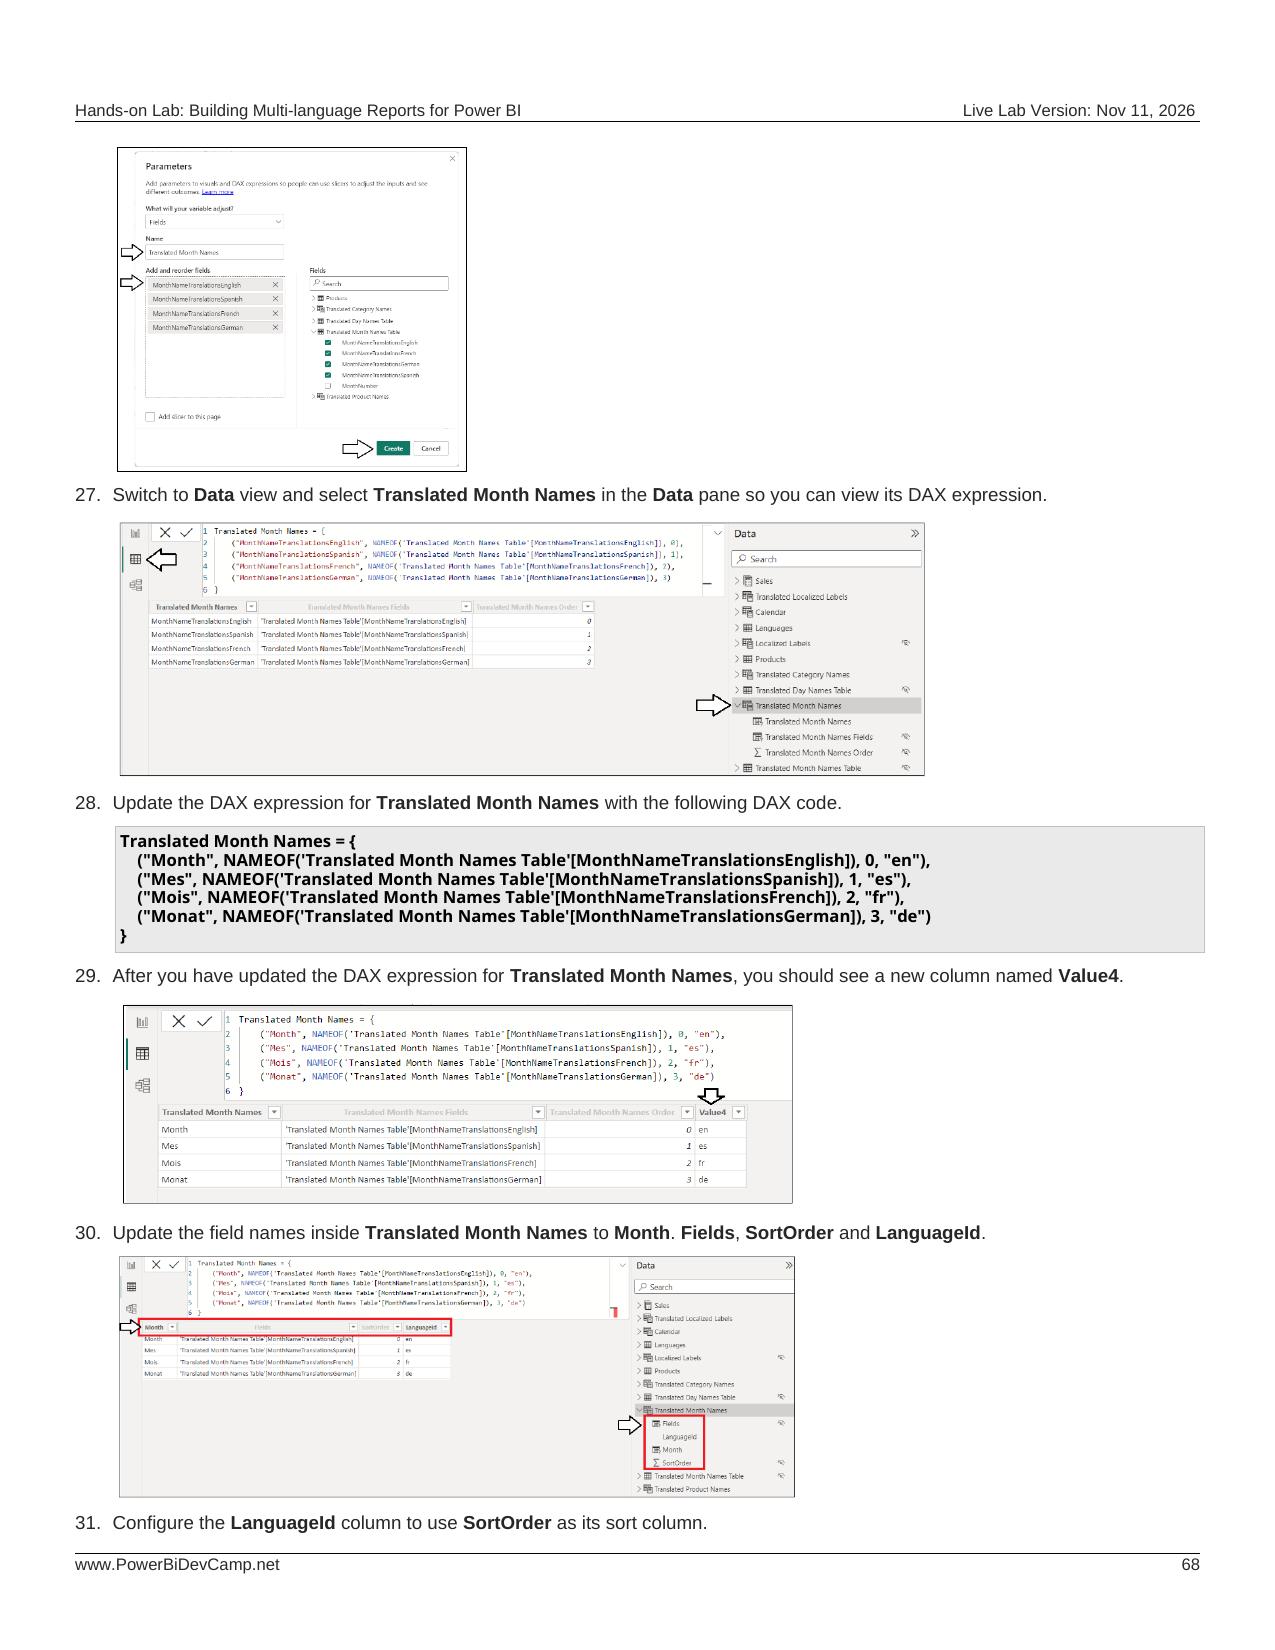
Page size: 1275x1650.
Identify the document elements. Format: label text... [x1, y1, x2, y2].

picture [118, 148, 466, 471]
text ("Mois", NAMEOF('Translated Month Names Table'[MonthNameTranslationsFrench]), 2, "fr"), [116, 882, 1204, 901]
text ("Month", NAMEOF('Translated Month Names Table'[MonthNameTranslationsEnglish]), 0, "en"), [116, 845, 1204, 863]
text } [116, 920, 1204, 952]
text ("Monat", NAMEOF('Translated Month Names Table'[MonthNameTranslationsGerman]), 3, "de") [116, 901, 1204, 920]
text Update the field names inside Translated Month Names to Month. Fields, SortOrder and LanguageId. [75, 1221, 1200, 1243]
text Configure the LanguageId column to use SortOrder as its sort column. [75, 1512, 1200, 1534]
text Switch to Data view and select Translated Month Names in the Data pane so you can view its DAX expression. [75, 484, 1200, 505]
text Translated Month Names = { [116, 827, 1204, 845]
text Update the DAX expression for Translated Month Names with the following DAX code. [75, 792, 1200, 813]
text ("Mes", NAMEOF('Translated Month Names Table'[MonthNameTranslationsSpanish]), 1, "es"), [116, 863, 1204, 882]
picture [117, 998, 798, 1209]
picture [117, 1255, 797, 1500]
picture [117, 517, 928, 780]
text After you have updated the DAX expression for Translated Month Names, you should see a new column named Value4. [75, 964, 1200, 986]
